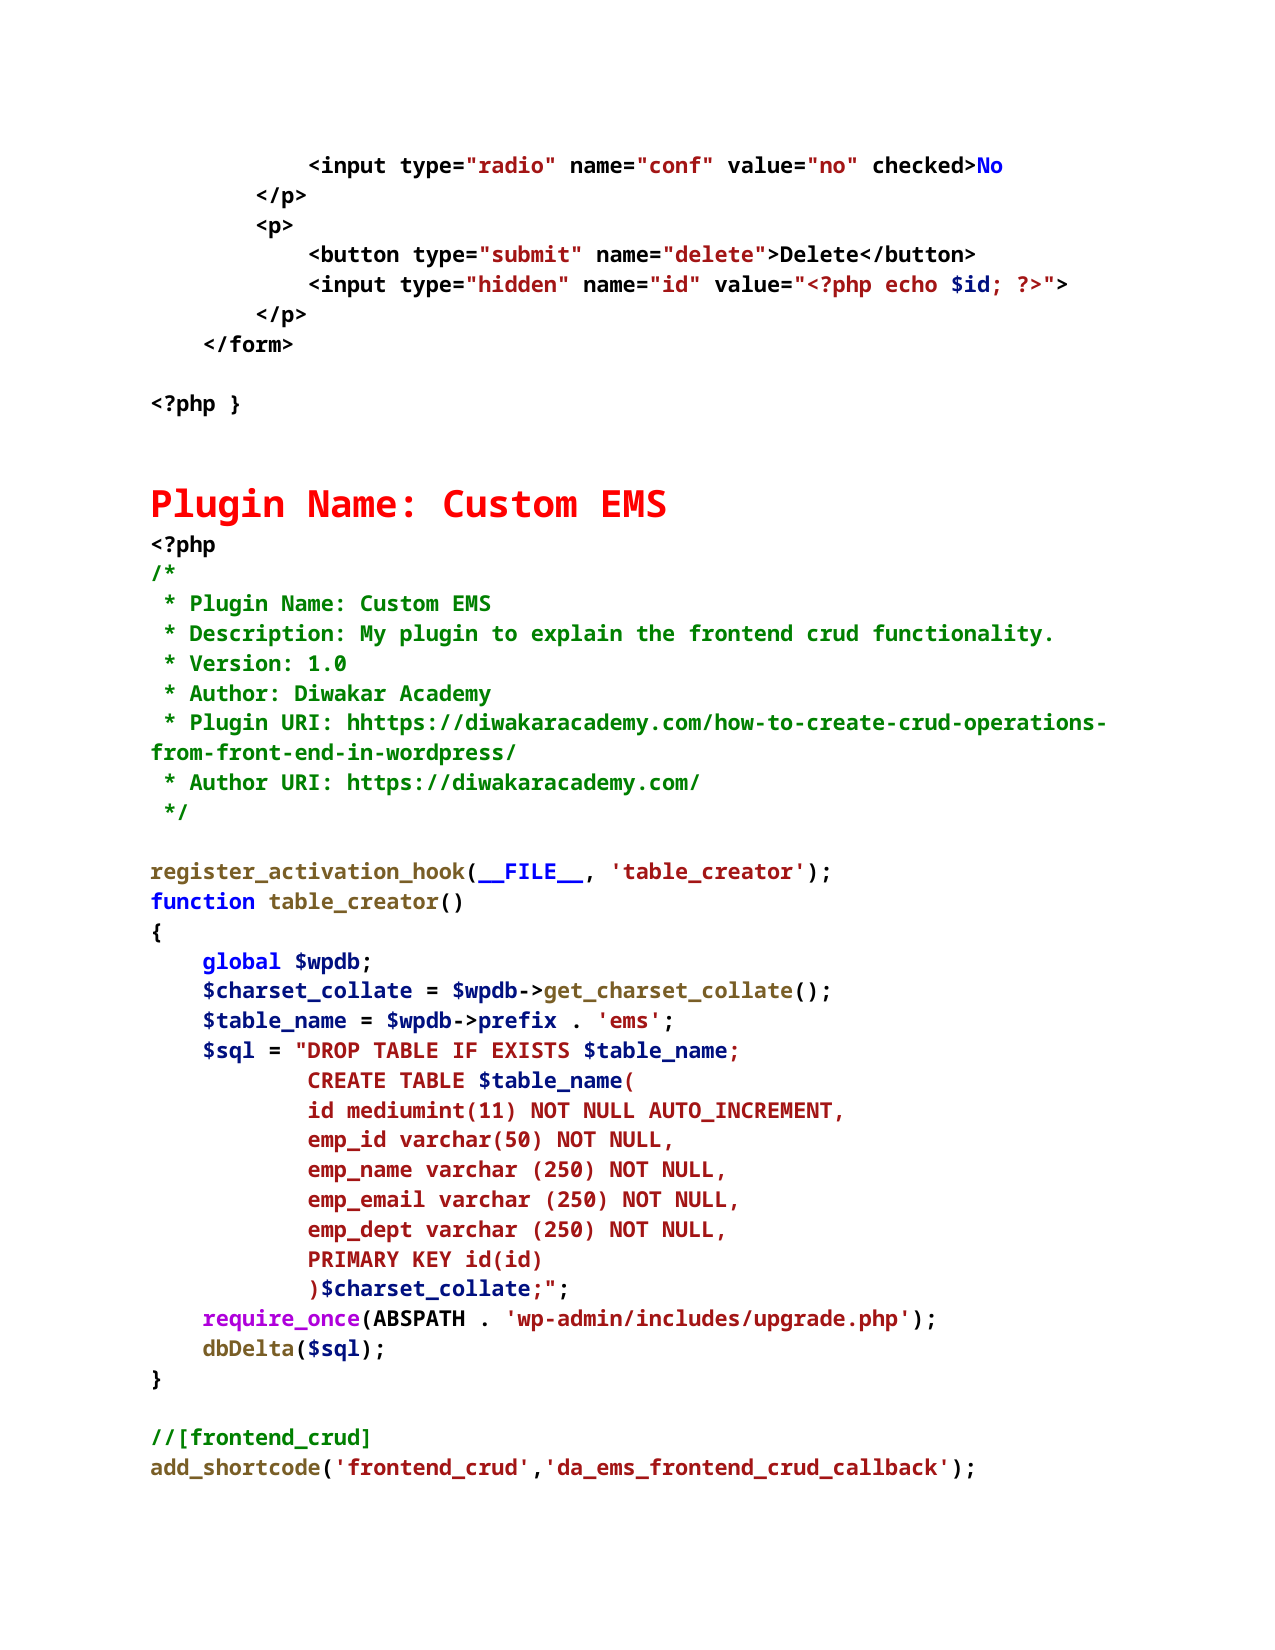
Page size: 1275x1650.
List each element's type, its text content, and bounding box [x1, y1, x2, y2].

text </form> [150, 329, 1125, 358]
text <?php } [150, 388, 1125, 418]
text add_shortcode('frontend_crud','da_ems_frontend_crud_callback'); [150, 1452, 1125, 1482]
text { [150, 916, 1125, 946]
text Plugin Name: Custom EMS [150, 477, 1125, 528]
text * Plugin URI: hhttps://diwakaracademy.com/how-to-create-crud-operations-from-front-end-in-wordpress/ [150, 707, 1125, 767]
text <p> [150, 209, 1125, 239]
text register_activation_hook(__FILE__, 'table_creator'); [150, 856, 1125, 886]
text } [150, 1363, 1125, 1392]
text * Plugin Name: Custom EMS [150, 588, 1125, 618]
text emp_name varchar (250) NOT NULL, [150, 1154, 1125, 1184]
text </p> [150, 299, 1125, 329]
text dbDelta($sql); [150, 1333, 1125, 1363]
text CREATE TABLE $table_name( [150, 1065, 1125, 1094]
text /* [150, 558, 1125, 588]
text emp_email varchar (250) NOT NULL, [150, 1184, 1125, 1214]
text global $wpdb; [150, 946, 1125, 975]
text * Author: Diwakar Academy [150, 677, 1125, 707]
text //[frontend_crud] [150, 1422, 1125, 1452]
text emp_id varchar(50) NOT NULL, [150, 1124, 1125, 1154]
text <?php [150, 528, 1125, 558]
text * Description: My plugin to explain the frontend crud functionality. [150, 618, 1125, 648]
text require_once(ABSPATH . 'wp-admin/includes/upgrade.php'); [150, 1303, 1125, 1333]
text function table_creator() [150, 886, 1125, 916]
text emp_dept varchar (250) NOT NULL, [150, 1214, 1125, 1243]
text <input type="radio" name="conf" value="no" checked>No [150, 150, 1125, 180]
text $table_name = $wpdb->prefix . 'ems'; [150, 1005, 1125, 1035]
text $charset_collate = $wpdb->get_charset_collate(); [150, 975, 1125, 1005]
text id mediumint(11) NOT NULL AUTO_INCREMENT, [150, 1094, 1125, 1124]
text * Version: 1.0 [150, 648, 1125, 677]
text * Author URI: https://diwakaracademy.com/ [150, 767, 1125, 797]
text )$charset_collate;"; [150, 1273, 1125, 1303]
text */ [150, 797, 1125, 826]
text </p> [150, 180, 1125, 209]
text <button type="submit" name="delete">Delete</button> [150, 239, 1125, 269]
text $sql = "DROP TABLE IF EXISTS $table_name; [150, 1035, 1125, 1065]
text PRIMARY KEY id(id) [150, 1243, 1125, 1273]
text <input type="hidden" name="id" value="<?php echo $id; ?>"> [150, 269, 1125, 299]
